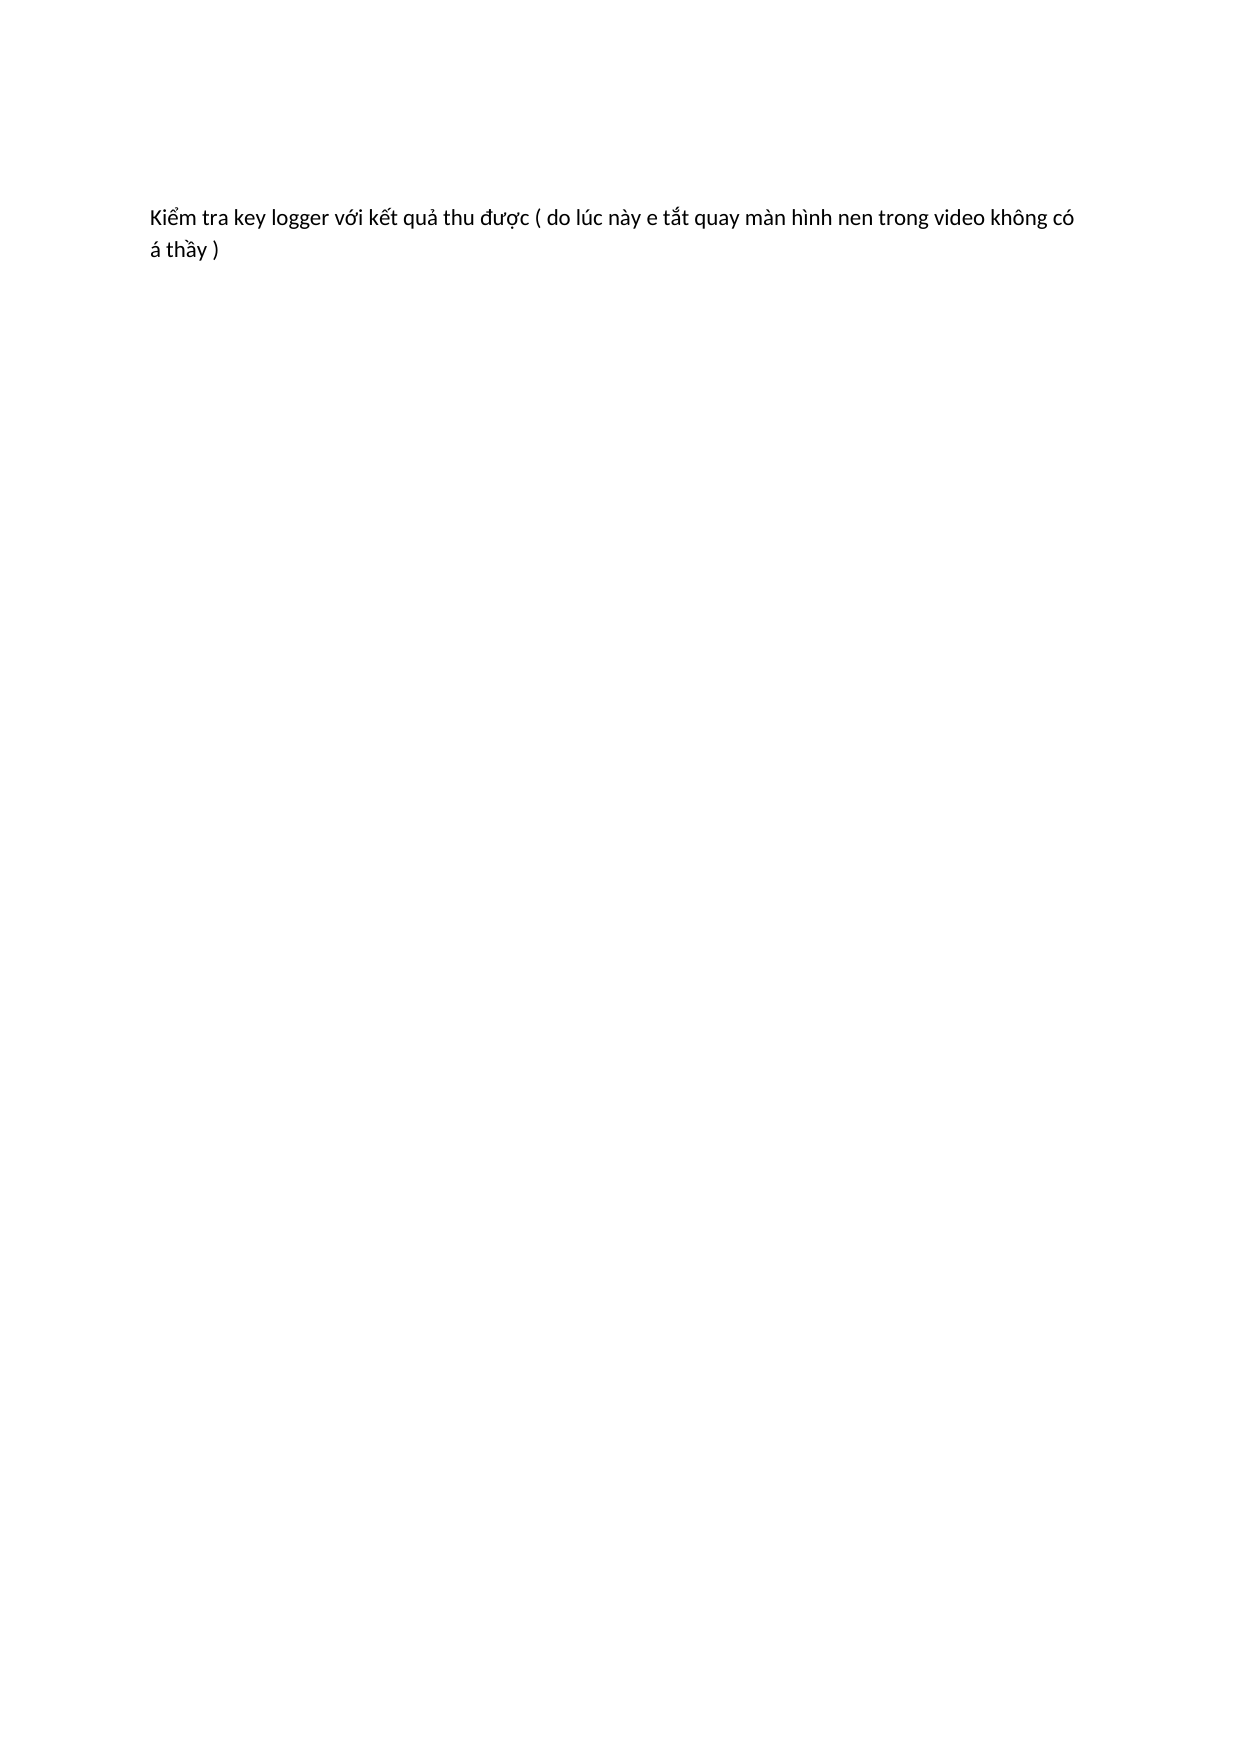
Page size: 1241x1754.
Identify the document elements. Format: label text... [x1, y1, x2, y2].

text Kiểm tra key logger với kết quả thu được ( do lúc này e tắt quay màn hình nen trong video không có á thầy ) [150, 203, 1090, 263]
